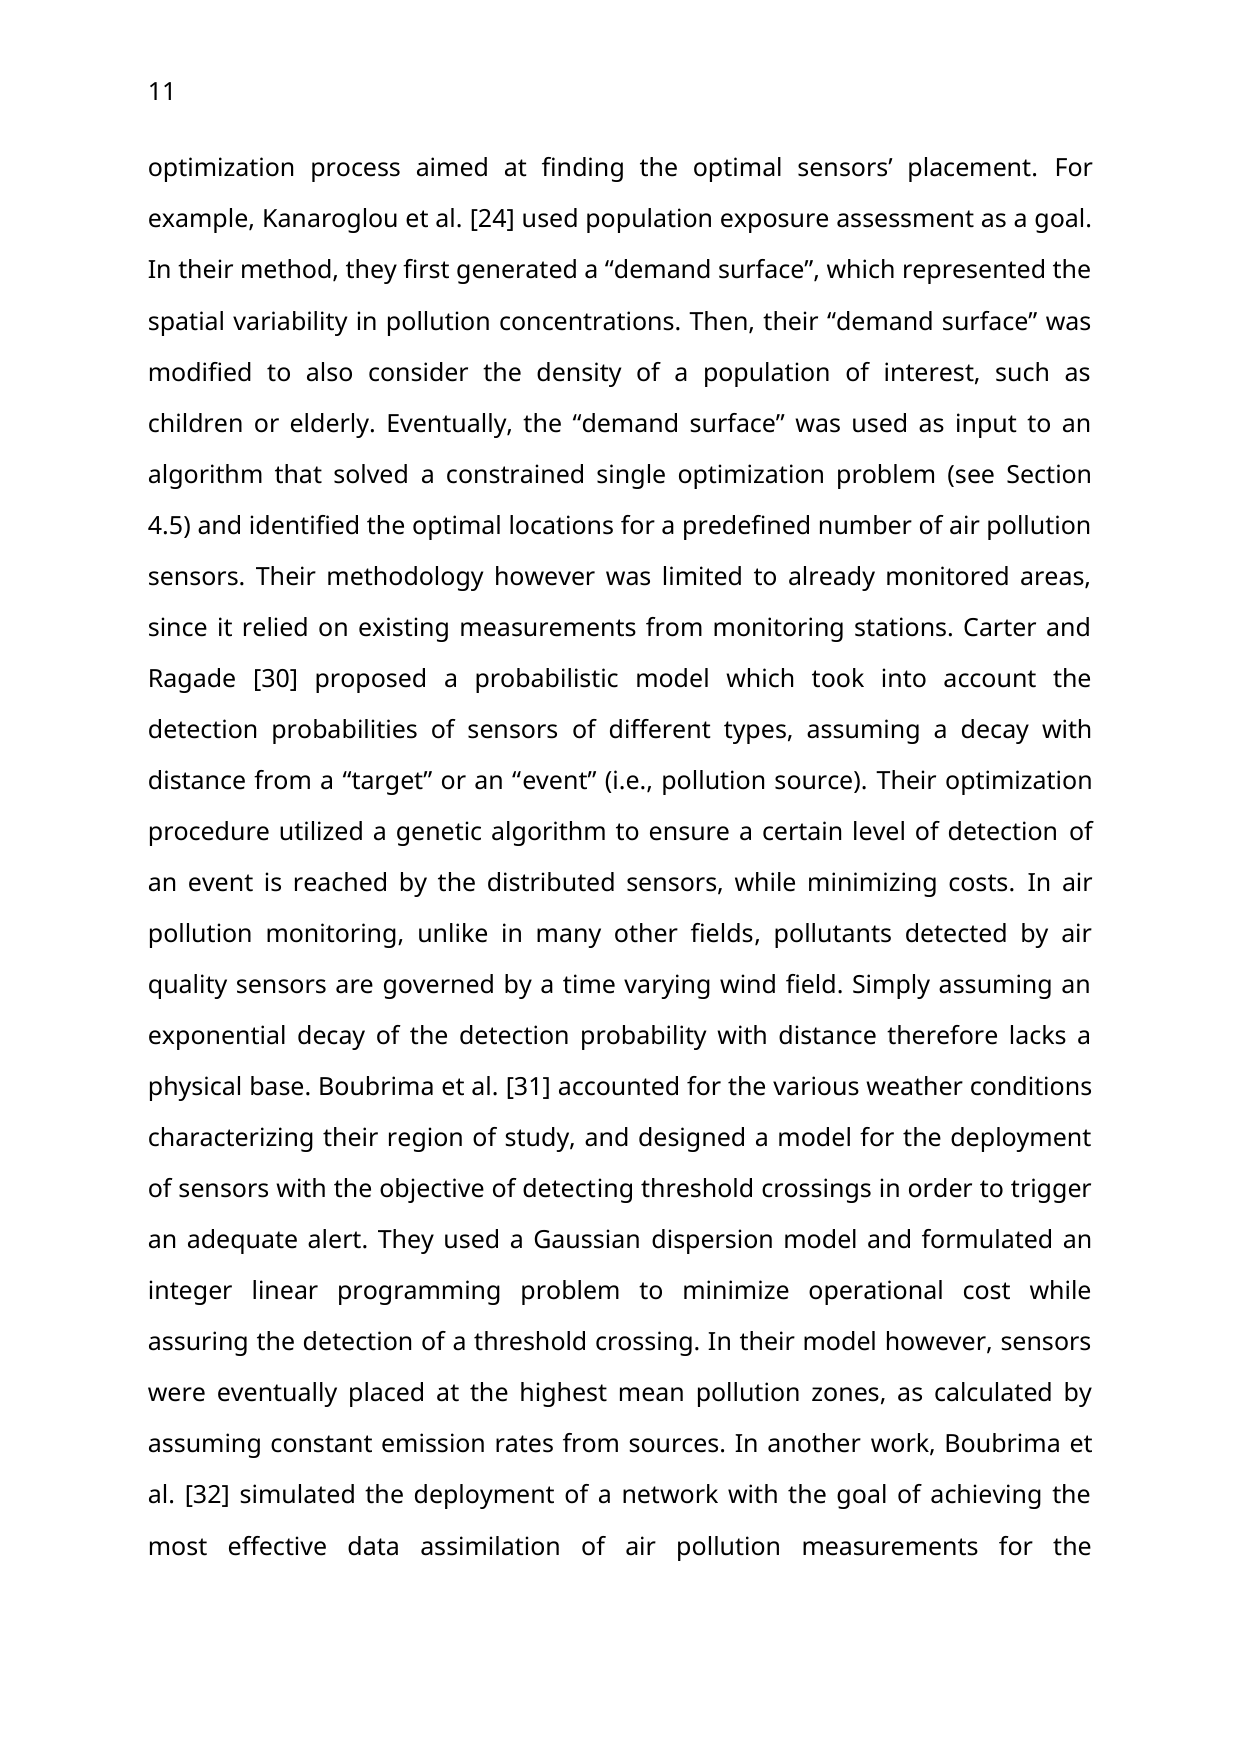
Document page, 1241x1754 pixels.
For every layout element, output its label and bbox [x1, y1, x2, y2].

text [148, 150, 1093, 1562]
